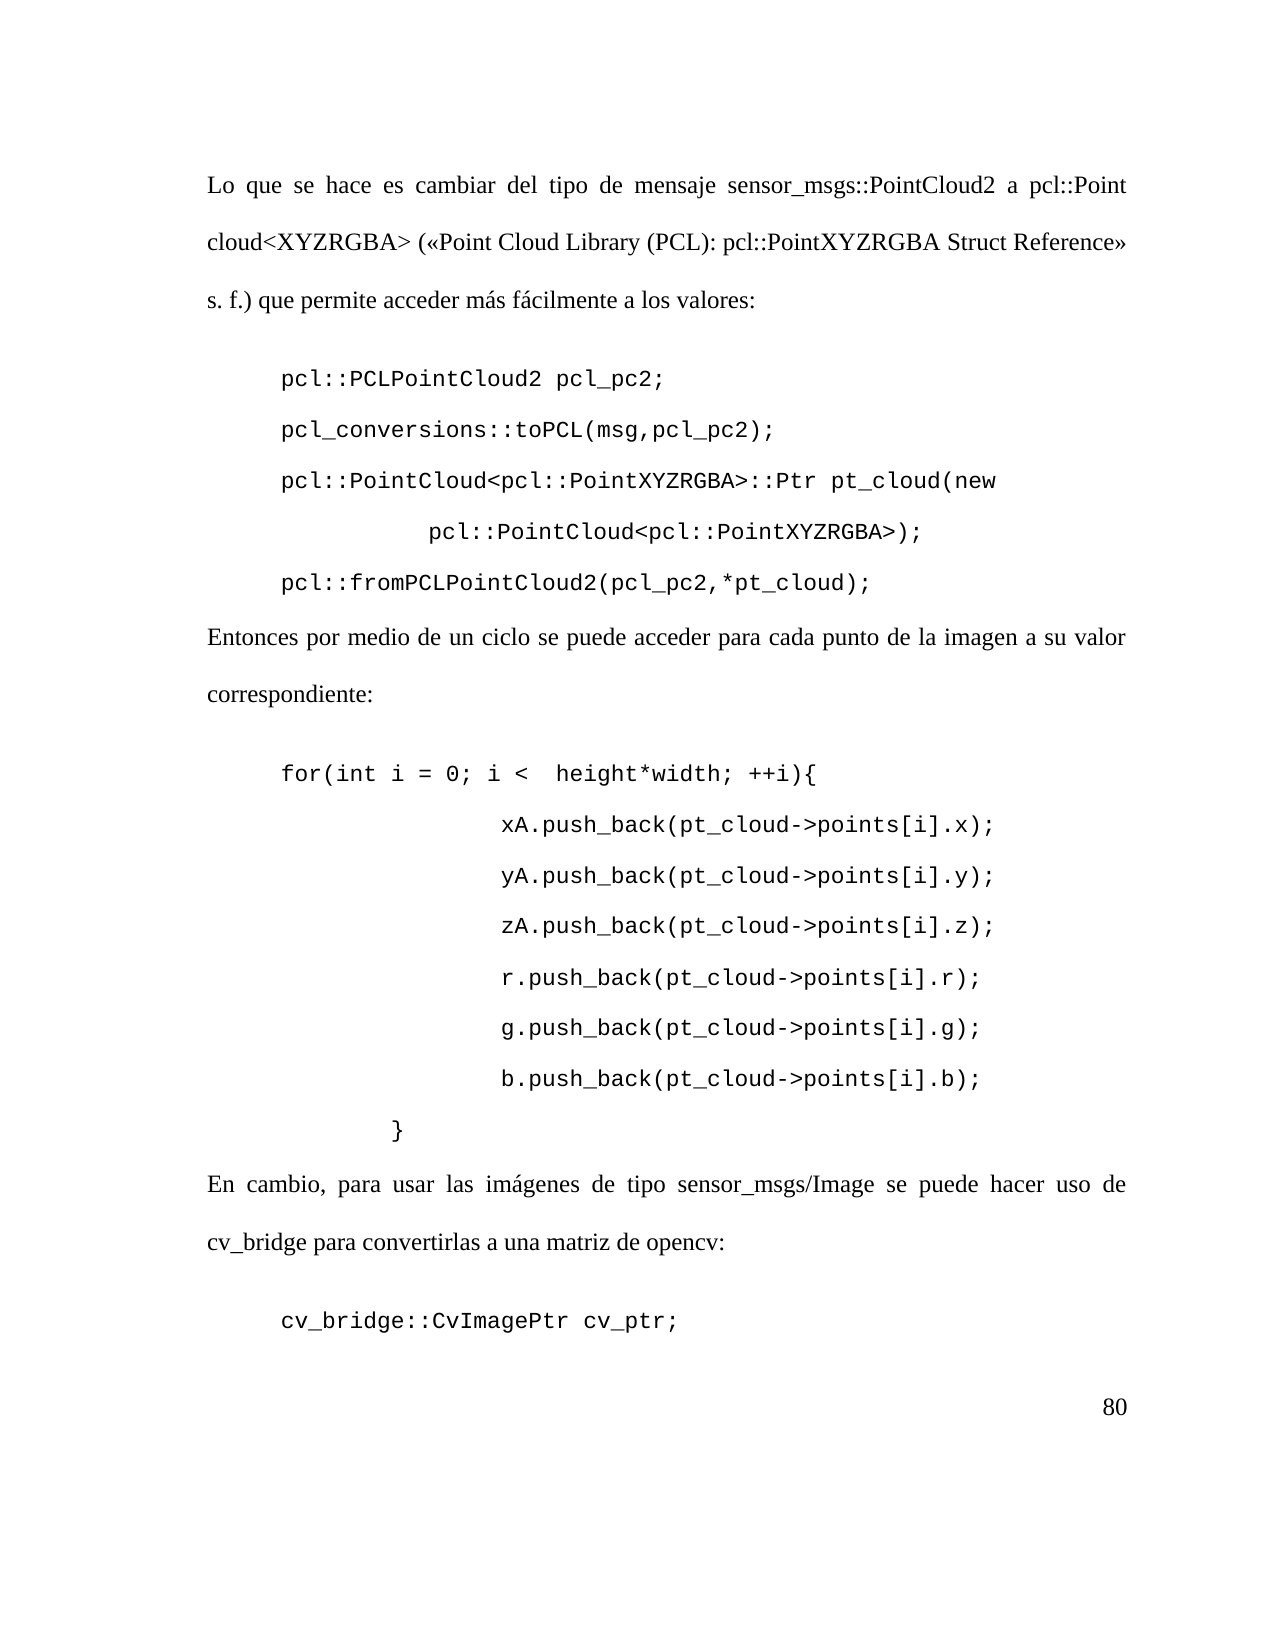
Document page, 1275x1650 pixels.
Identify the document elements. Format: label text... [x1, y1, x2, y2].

text xA.push_back(pt_cloud->points[i].x); [281, 813, 1127, 839]
text En cambio, para usar las imágenes de tipo sensor_msgs/Image se puede hacer uso de cv_bridge para convertirlas a una matriz de opencv: [207, 1169, 1127, 1256]
text pcl::PCLPointCloud2 pcl_pc2; [281, 367, 1127, 393]
text g.push_back(pt_cloud->points[i].g); [281, 1017, 1127, 1043]
text pcl::fromPCLPointCloud2(pcl_pc2,*pt_cloud); [281, 571, 1127, 597]
text for(int i = 0; i < height*width; ++i){ [281, 762, 1127, 788]
text } [281, 1119, 1127, 1144]
text b.push_back(pt_cloud->points[i].b); [281, 1068, 1127, 1094]
text pcl_conversions::toPCL(msg,pcl_pc2); [281, 418, 1127, 444]
text r.push_back(pt_cloud->points[i].r); [281, 966, 1127, 992]
text Entonces por medio de un ciclo se puede acceder para cada punto de la imagen a su valor correspondiente: [207, 622, 1127, 708]
text Lo que se hace es cambiar del tipo de mensaje sensor_msgs::PointCloud2 a pcl::Point cloud<XYZRGBA> («Point Cloud Library (PCL): pcl::PointXYZRGBA Struct Reference» s. f.) que permite acceder más fácilmente a los valores: [207, 170, 1127, 314]
text zA.push_back(pt_cloud->points[i].z); [281, 915, 1127, 941]
text yA.push_back(pt_cloud->points[i].y); [281, 864, 1127, 890]
text cv_bridge::CvImagePtr cv_ptr; [281, 1309, 1127, 1336]
text pcl::PointCloud<pcl::PointXYZRGBA>::Ptr pt_cloud(new [281, 469, 1127, 495]
text pcl::PointCloud<pcl::PointXYZRGBA>); [354, 520, 1127, 546]
